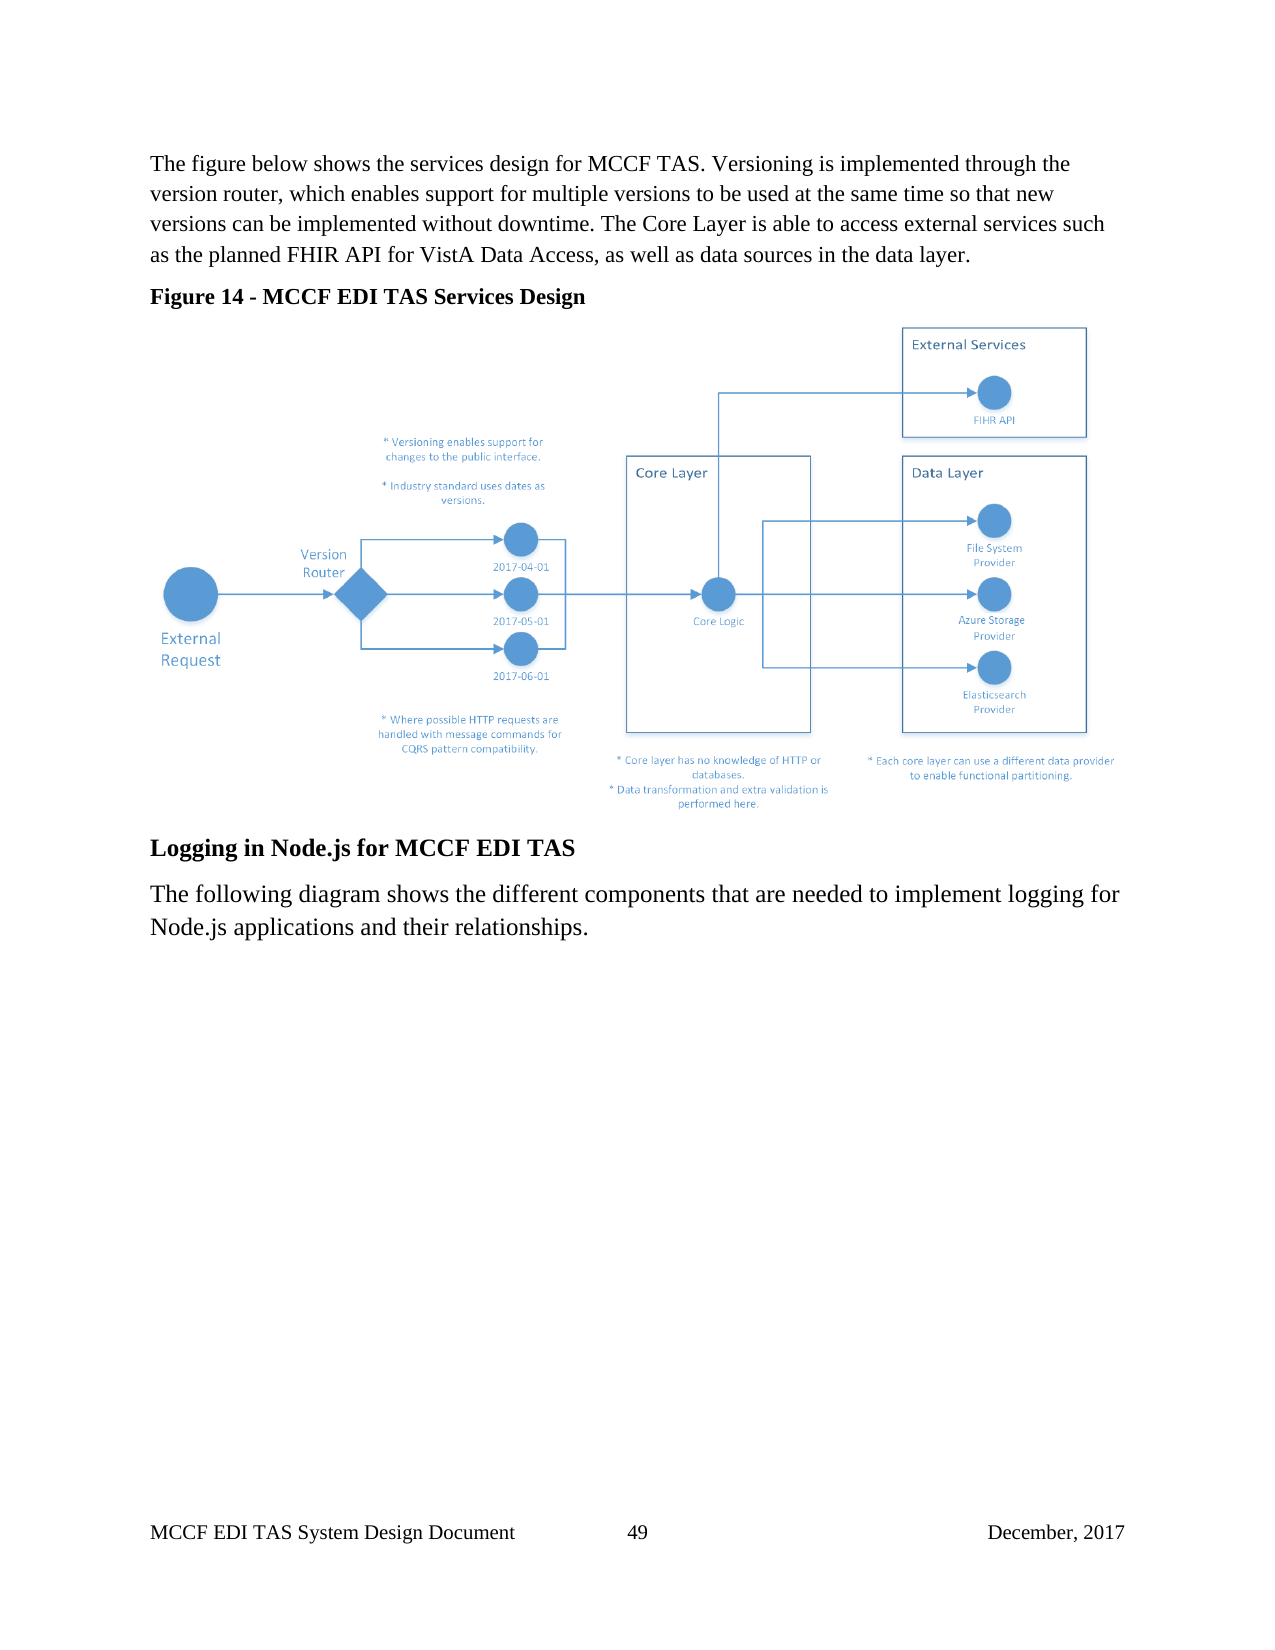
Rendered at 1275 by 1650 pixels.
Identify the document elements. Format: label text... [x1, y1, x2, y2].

text The figure below shows the services design for MCCF TAS. Versioning is implemented through the version router, which enables support for multiple versions to be used at the same time so that new versions can be implemented without downtime. The Core Layer is able to access external services such as the planned FHIR API for VistA Data Access, as well as data sources in the data layer. [150, 150, 1125, 267]
text The following diagram shows the different components that are needed to implement logging for Node.js applications and their relationships. [150, 879, 1125, 940]
text Figure 14 - MCCF EDI TAS Services Design [150, 283, 1125, 310]
text Logging in Node.js for MCCF EDI TAS [150, 833, 1125, 862]
picture [150, 326, 1124, 817]
